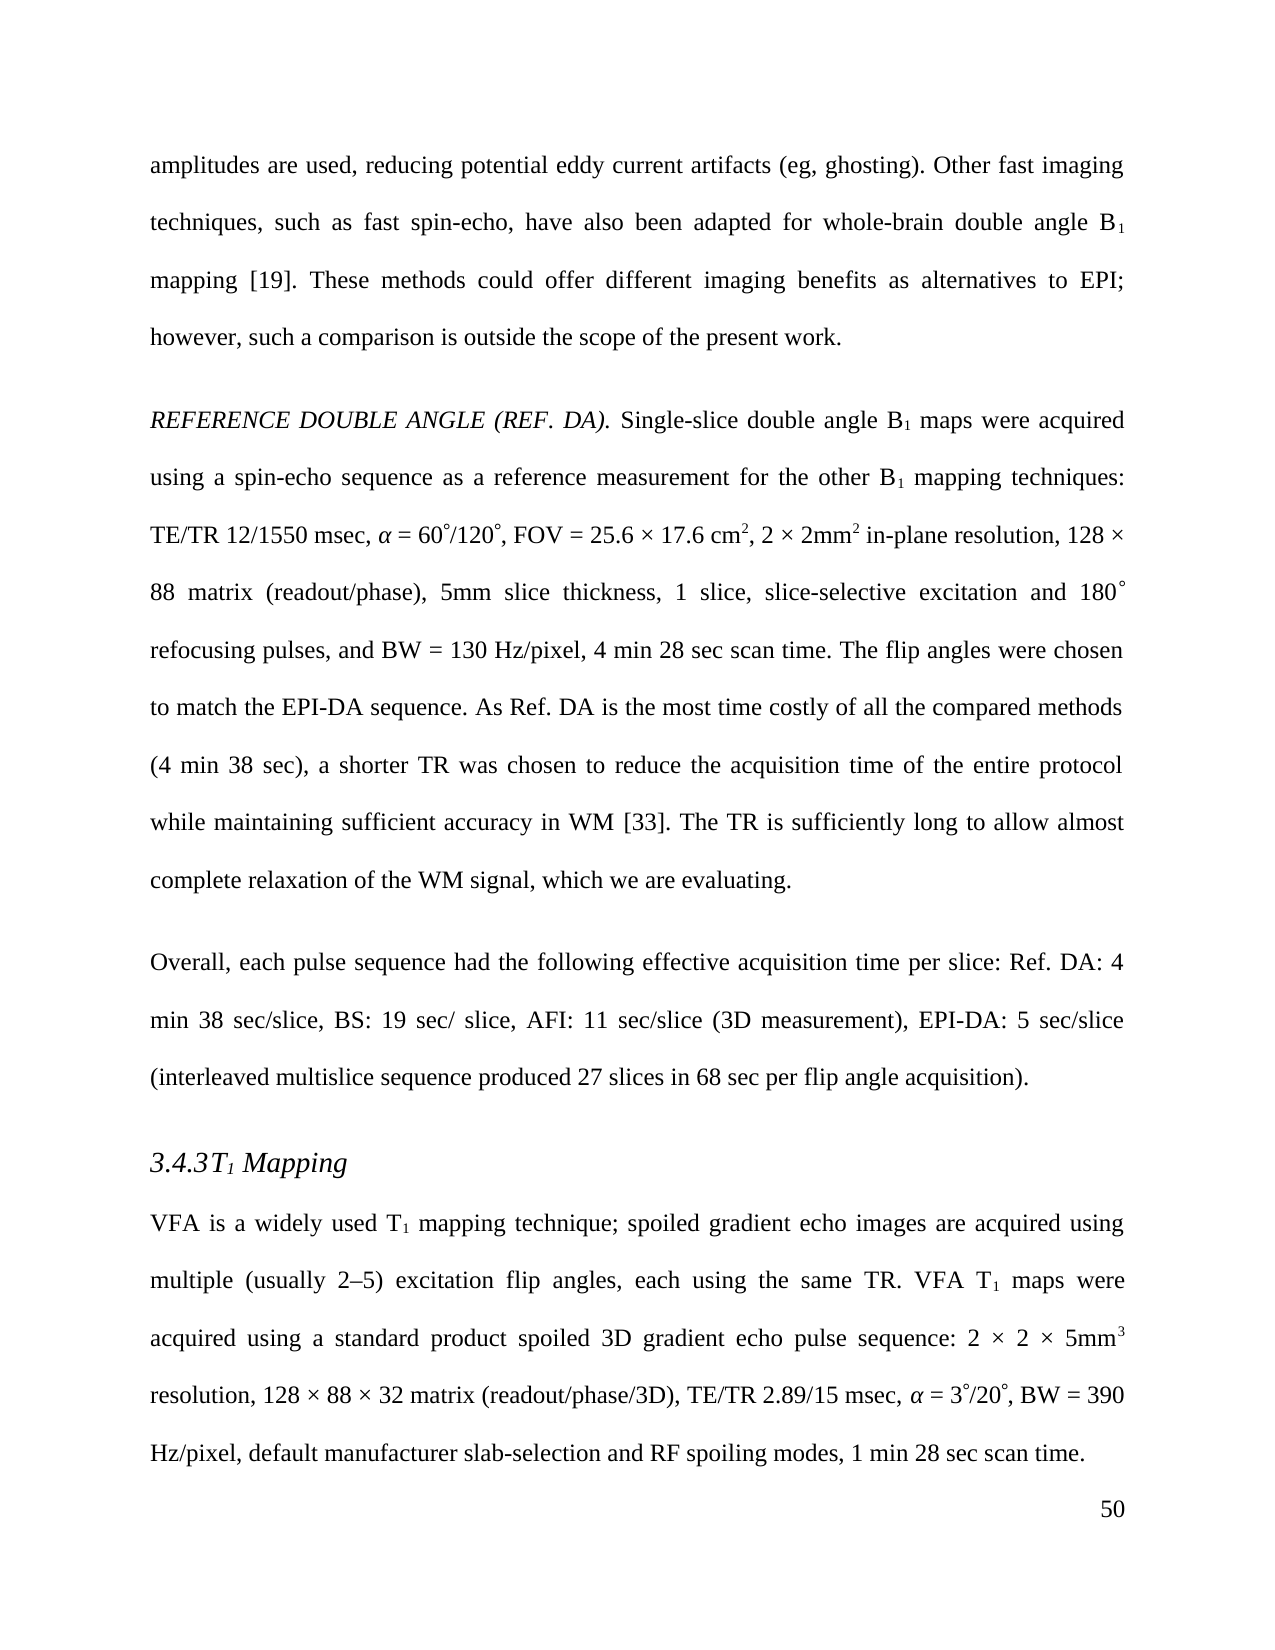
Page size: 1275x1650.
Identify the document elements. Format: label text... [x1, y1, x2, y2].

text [150, 150, 1125, 351]
text REFERENCE DOUBLE ANGLE (REF. DA). Single-slice double angle B1 maps were acquired using a spin-echo sequence as a reference measurement for the other B1 mapping techniques: TE/TR 12/1550 msec, α = 60/120, FOV = 25.6 × 17.6 cm2, 2 × 2mm2 in-plane resolution, 128 × 88 matrix (readout/phase), 5mm slice thickness, 1 slice, slice-selective excitation and 180 refocusing pulses, and BW = 130 Hz/pixel, 4 min 28 sec scan time. The flip angles were chosen to match the EPI-DA sequence. As Ref. DA is the most time costly of all the compared methods (4 min 38 sec), a shorter TR was chosen to reduce the acquisition time of the entire protocol while maintaining sufficient accuracy in WM [33]. The TR is sufficiently long to allow almost complete relaxation of the WM signal, which we are evaluating. [150, 405, 1125, 894]
text Overall, each pulse sequence had the following effective acquisition time per slice: Ref. DA: 4 min 38 sec/slice, BS: 19 sec/ slice, AFI: 11 sec/slice (3D measurement), EPI-DA: 5 sec/slice (interleaved multislice sequence produced 27 slices in 68 sec per flip angle acquisition). [150, 947, 1125, 1091]
text VFA is a widely used T1 mapping technique; spoiled gradient echo images are acquired using multiple (usually 2–5) excitation flip angles, each using the same TR. VFA T1 maps were acquired using a standard product spoiled 3D gradient echo pulse sequence: 2 × 2 × 5mm3 resolution, 128 × 88 × 32 matrix (readout/phase/3D), TE/TR 2.89/15 msec, α = 3/20, BW = 390 Hz/pixel, default manufacturer slab-selection and RF spoiling modes, 1 min 28 sec scan time. [150, 1208, 1125, 1467]
subtitle T1 Mapping [150, 1145, 1125, 1178]
